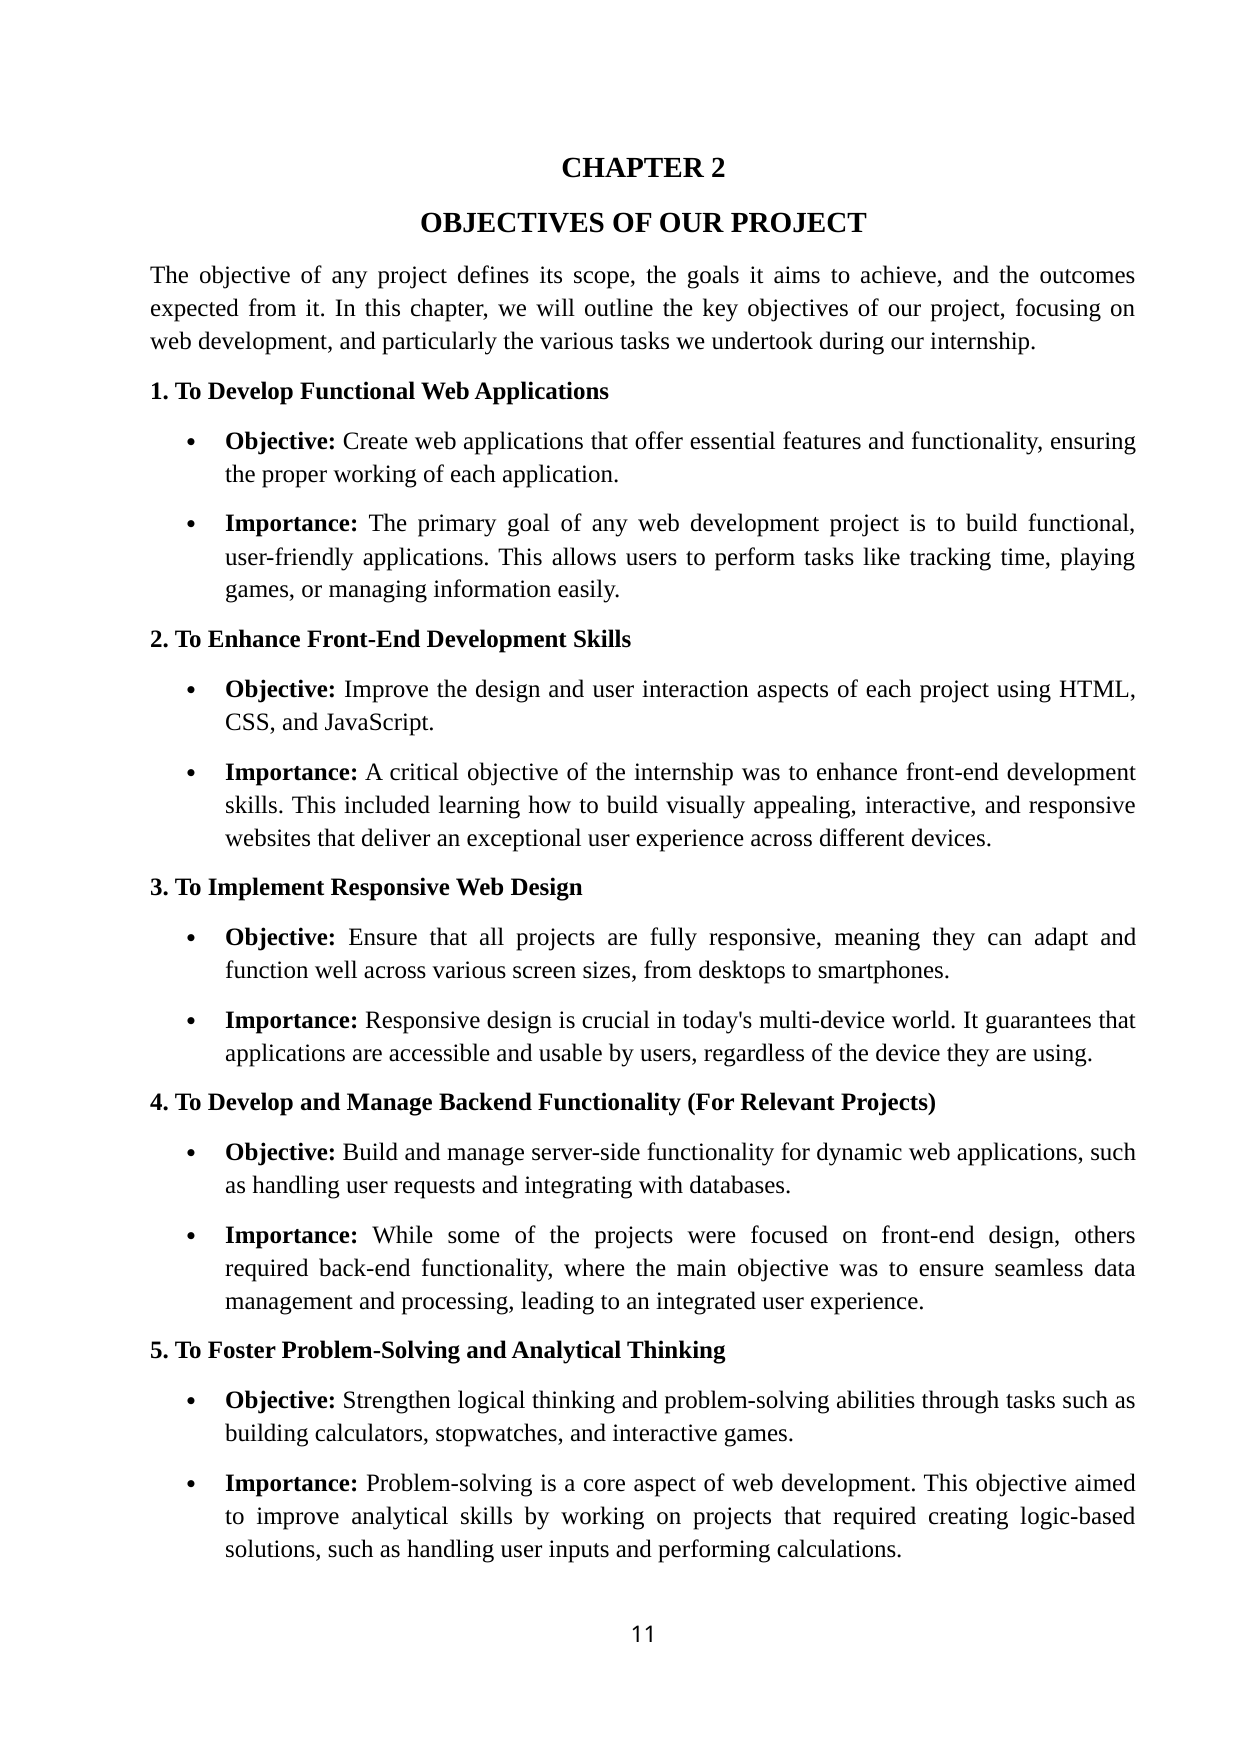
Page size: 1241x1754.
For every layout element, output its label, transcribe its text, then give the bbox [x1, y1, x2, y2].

list Objective: Create web applications that offer essential features and functionality, ensuring the proper working of each application. [187, 426, 1137, 488]
list Objective: Improve the design and user interaction aspects of each project using HTML, CSS, and JavaScript. [187, 674, 1137, 736]
text 2. To Enhance Front-End Development Skills [150, 624, 1137, 653]
text CHAPTER 2 [150, 150, 1137, 183]
text 4. To Develop and Manage Backend Functionality (For Relevant Projects) [150, 1087, 1137, 1116]
list Objective: Strengthen logical thinking and problem-solving abilities through tasks such as building calculators, stopwatches, and interactive games. [187, 1385, 1137, 1447]
text 1. To Develop Functional Web Applications [150, 376, 1137, 405]
text 3. To Implement Responsive Web Design [150, 872, 1137, 901]
text The objective of any project defines its scope, the goals it aims to achieve, and the outcomes expected from it. In this chapter, we will outline the key objectives of our project, focusing on web development, and particularly the various tasks we undertook during our internship. [150, 260, 1137, 355]
list Importance: While some of the projects were focused on front-end design, others required back-end functionality, where the main objective was to ensure seamless data management and processing, leading to an integrated user experience. [187, 1220, 1137, 1315]
text OBJECTIVES OF OUR PROJECT [150, 205, 1137, 239]
list Importance: Problem-solving is a core aspect of web development. This objective aimed to improve analytical skills by working on projects that required creating logic-based solutions, such as handling user inputs and performing calculations. [187, 1468, 1137, 1563]
list Importance: A critical objective of the internship was to enhance front-end development skills. This included learning how to build visually appealing, interactive, and responsive websites that deliver an exceptional user experience across different devices. [187, 757, 1137, 851]
list Objective: Build and manage server-side functionality for dynamic web applications, such as handling user requests and integrating with databases. [187, 1137, 1137, 1199]
text 5. To Foster Problem-Solving and Analytical Thinking [150, 1336, 1137, 1364]
list Importance: Responsive design is crucial in today's multi-device world. It guarantees that applications are accessible and usable by users, regardless of the device they are using. [187, 1005, 1137, 1067]
list Objective: Ensure that all projects are fully responsive, meaning they can adapt and function well across various screen sizes, from desktops to smartphones. [187, 922, 1137, 984]
list Importance: The primary goal of any web development project is to build functional, user-friendly applications. This allows users to perform tasks like tracking time, playing games, or managing information easily. [187, 508, 1137, 603]
